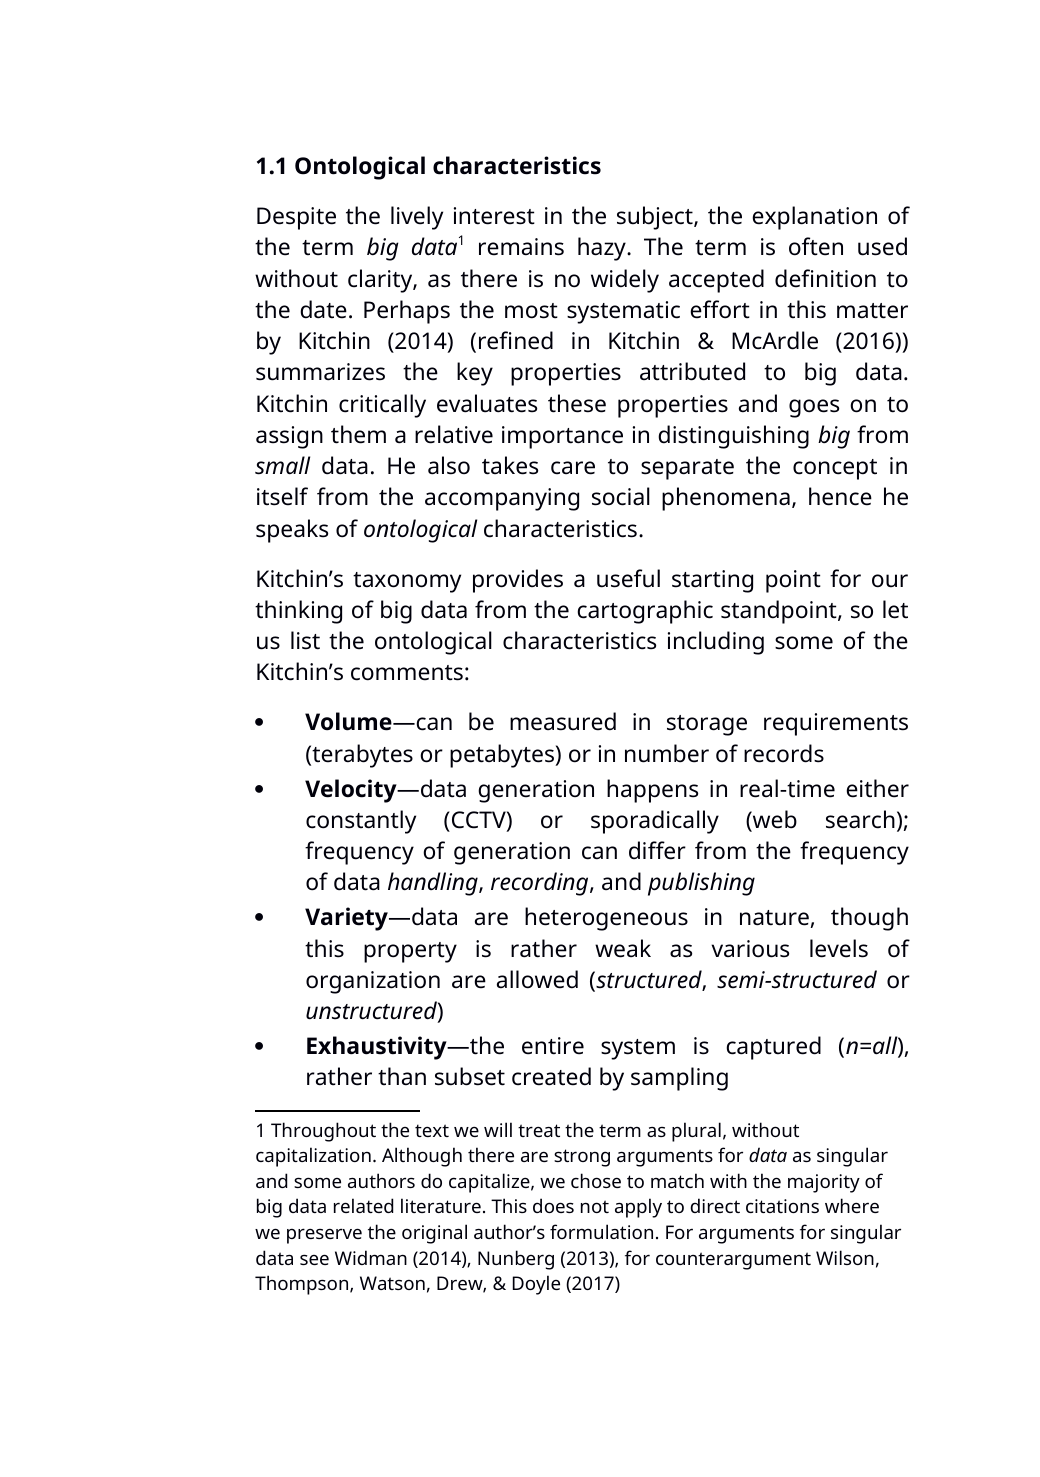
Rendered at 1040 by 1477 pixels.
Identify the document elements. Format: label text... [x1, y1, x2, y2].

list Velocity—data generation happens in real-time either constantly (CCTV) or sporadically (web search); frequency of generation can differ from the frequency of data handling, recording, and publishing [255, 772, 910, 897]
text Kitchin’s taxonomy provides a useful starting point for our thinking of big data from the cartographic standpoint, so let us list the ontological characteristics including some of the Kitchin’s comments: [255, 562, 910, 687]
list Exhaustivity—the entire system is captured (n=all), rather than subset created by sampling [255, 1030, 910, 1092]
text Despite the lively interest in the subject, the explanation of the term big data remains hazy. The term is often used without clarity, as there is no widely accepted definition to the date. Perhaps the most systematic effort in this matter by Kitchin (2014) (refined in Kitchin & McArdle (2016)) summarizes the key properties attributed to big data. Kitchin critically evaluates these properties and goes on to assign them a relative importance in distinguishing big from small data. He also takes care to separate the concept in itself from the accompanying social phenomena, hence he speaks of ontological characteristics. [255, 200, 910, 544]
list Volume—can be measured in storage requirements (terabytes or petabytes) or in number of records [255, 706, 910, 769]
subtitle 1.1 Ontological characteristics [255, 150, 910, 181]
list Variety—data are heterogeneous in nature, though this property is rather weak as various levels of organization are allowed (structured, semi-structured or unstructured) [255, 901, 910, 1026]
